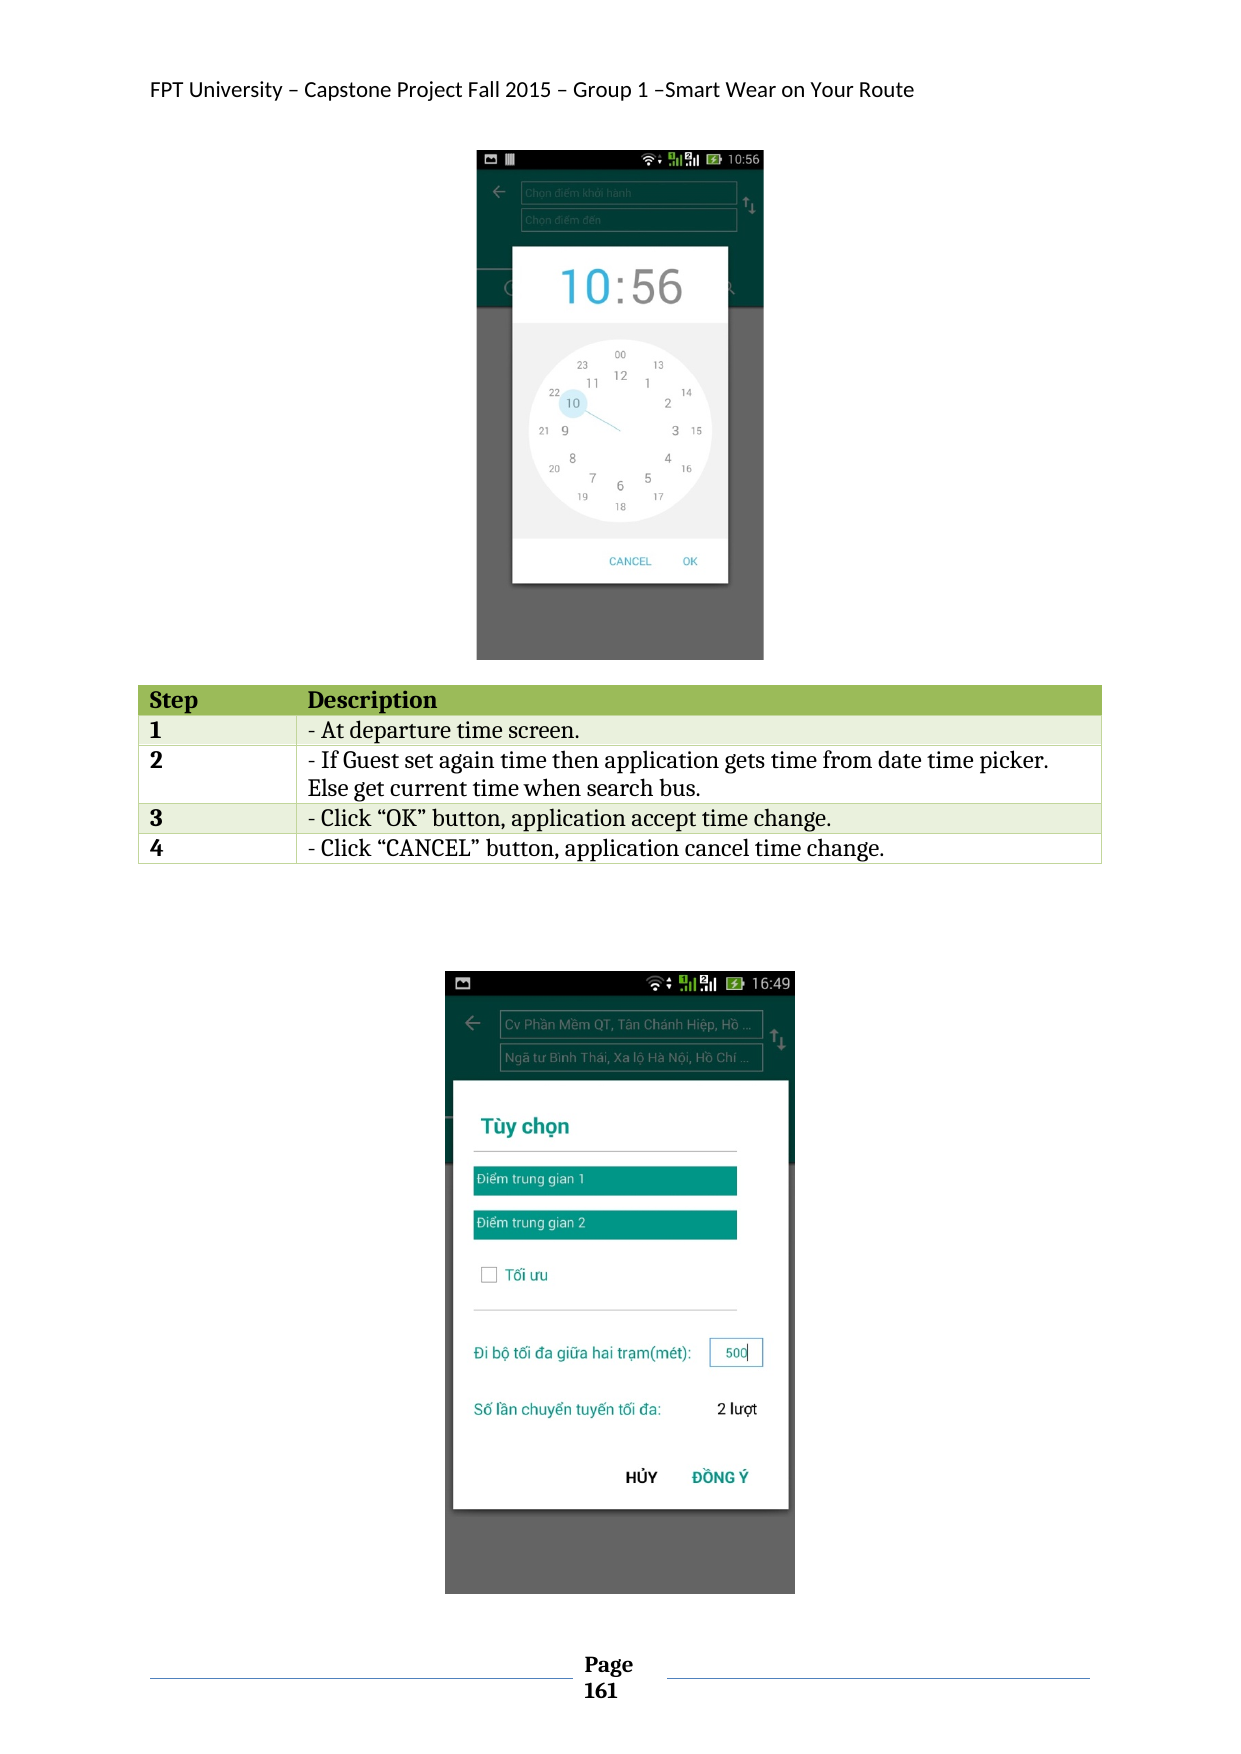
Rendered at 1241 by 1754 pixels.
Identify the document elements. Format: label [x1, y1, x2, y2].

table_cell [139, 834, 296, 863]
picture [445, 971, 795, 1594]
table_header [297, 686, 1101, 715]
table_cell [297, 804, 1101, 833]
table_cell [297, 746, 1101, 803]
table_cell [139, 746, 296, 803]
picture [476, 150, 764, 660]
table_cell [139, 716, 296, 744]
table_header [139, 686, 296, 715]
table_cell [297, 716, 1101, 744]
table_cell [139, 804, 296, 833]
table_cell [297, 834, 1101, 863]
